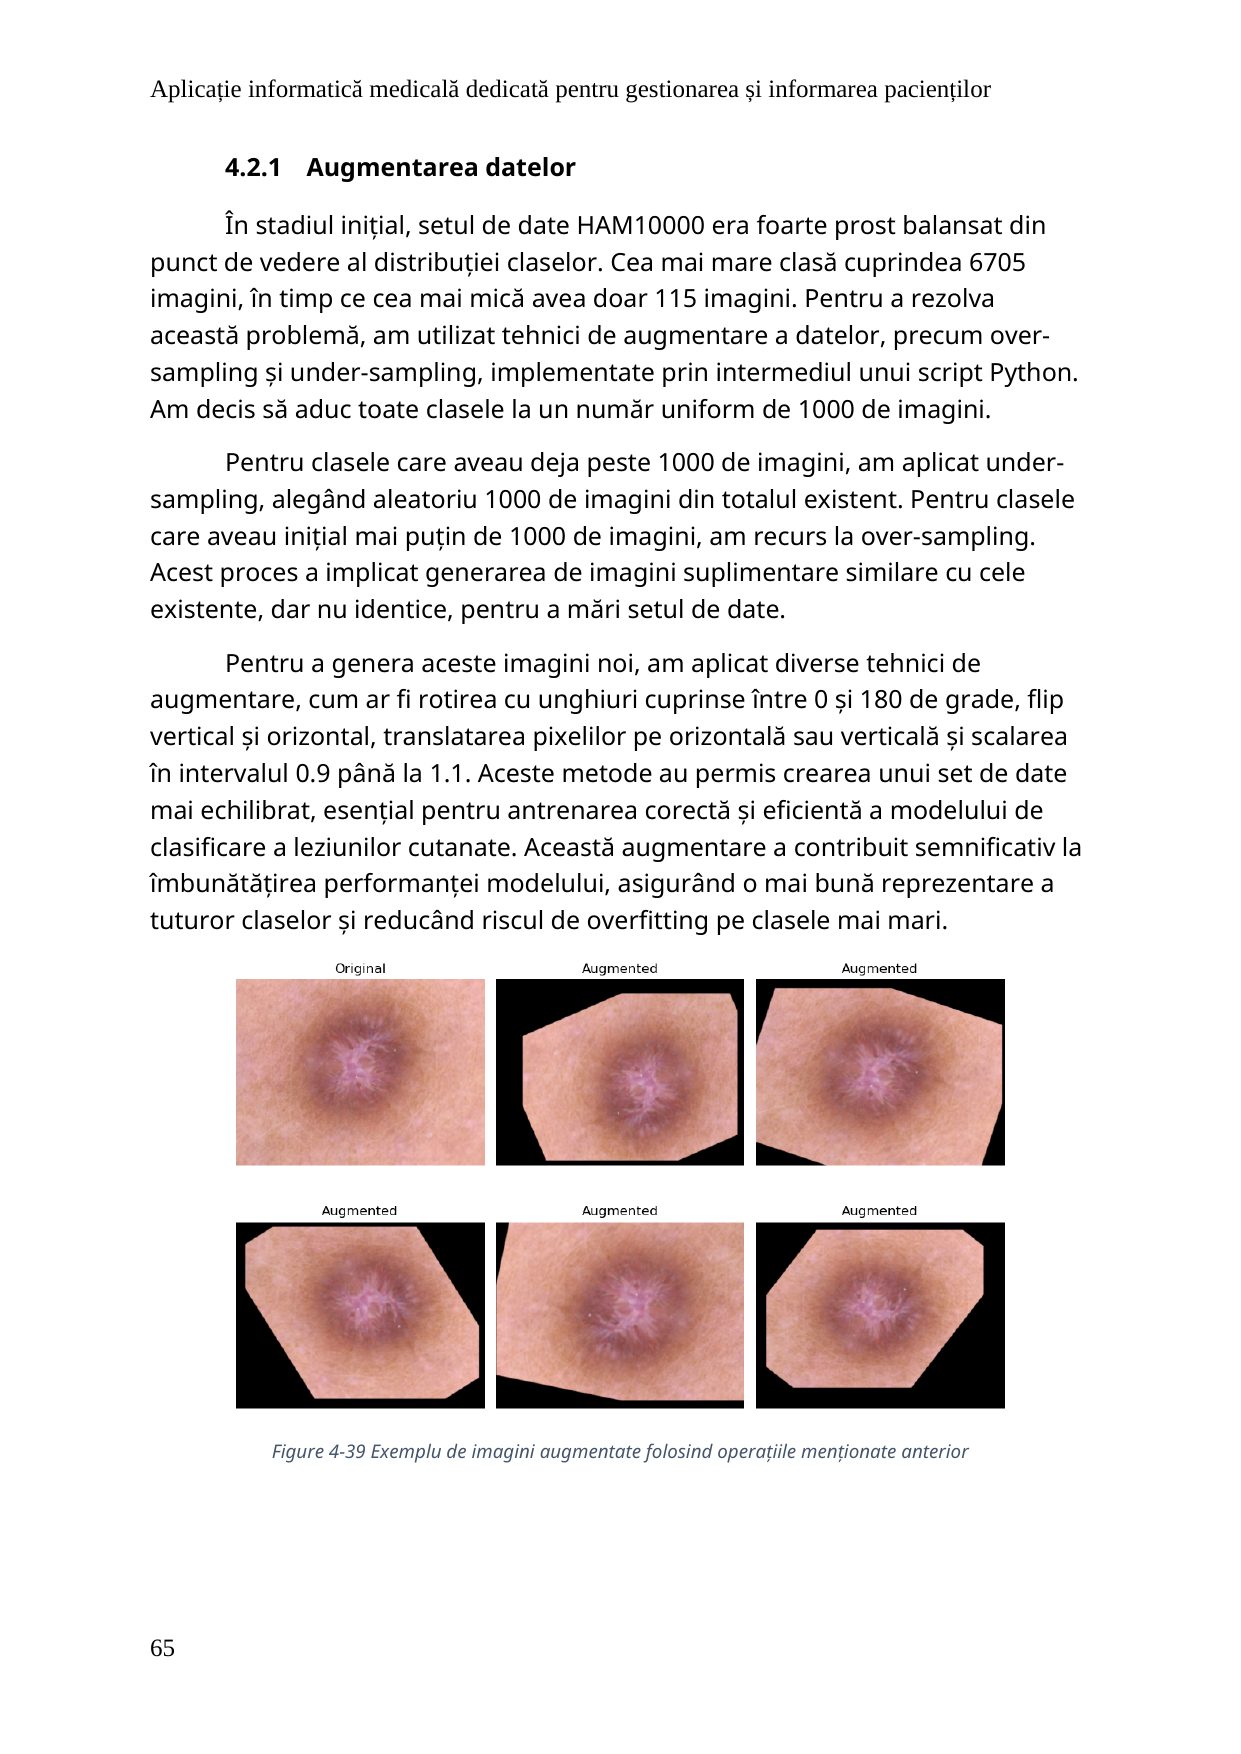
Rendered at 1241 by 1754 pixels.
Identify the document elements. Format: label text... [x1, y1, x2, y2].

subtitle Augmentarea datelor [225, 150, 1090, 184]
text În stadiul inițial, setul de date HAM10000 era foarte prost balansat din punct de vedere al distribuției claselor. Cea mai mare clasă cuprindea 6705 imagini, în timp ce cea mai mică avea doar 115 imagini. Pentru a rezolva această problemă, am utilizat tehnici de augmentare a datelor, precum over-sampling și under-sampling, implementate prin intermediul unui script Python. Am decis să aduc toate clasele la un număr uniform de 1000 de imagini. [150, 207, 1090, 425]
text Pentru clasele care aveau deja peste 1000 de imagini, am aplicat under-sampling, alegând aleatoriu 1000 de imagini din totalul existent. Pentru clasele care aveau inițial mai puțin de 1000 de imagini, am recurs la over-sampling. Acest proces a implicat generarea de imagini suplimentare similare cu cele existente, dar nu identice, pentru a mări setul de date. [150, 445, 1090, 626]
text Pentru a genera aceste imagini noi, am aplicat diverse tehnici de augmentare, cum ar fi rotirea cu unghiuri cuprinse între 0 și 180 de grade, flip vertical și orizontal, translatarea pixelilor pe orizontală sau verticală și scalarea în intervalul 0.9 până la 1.1. Aceste metode au permis crearea unui set de date mai echilibrat, esențial pentru antrenarea corectă și eficientă a modelului de clasificare a leziunilor cutanate. Această augmentare a contribuit semnificativ la îmbunătățirea performanței modelului, asigurând o mai bună reprezentare a tuturor claselor și reducând riscul de overfitting pe clasele mai mari. [150, 645, 1090, 937]
picture [231, 956, 1009, 1420]
